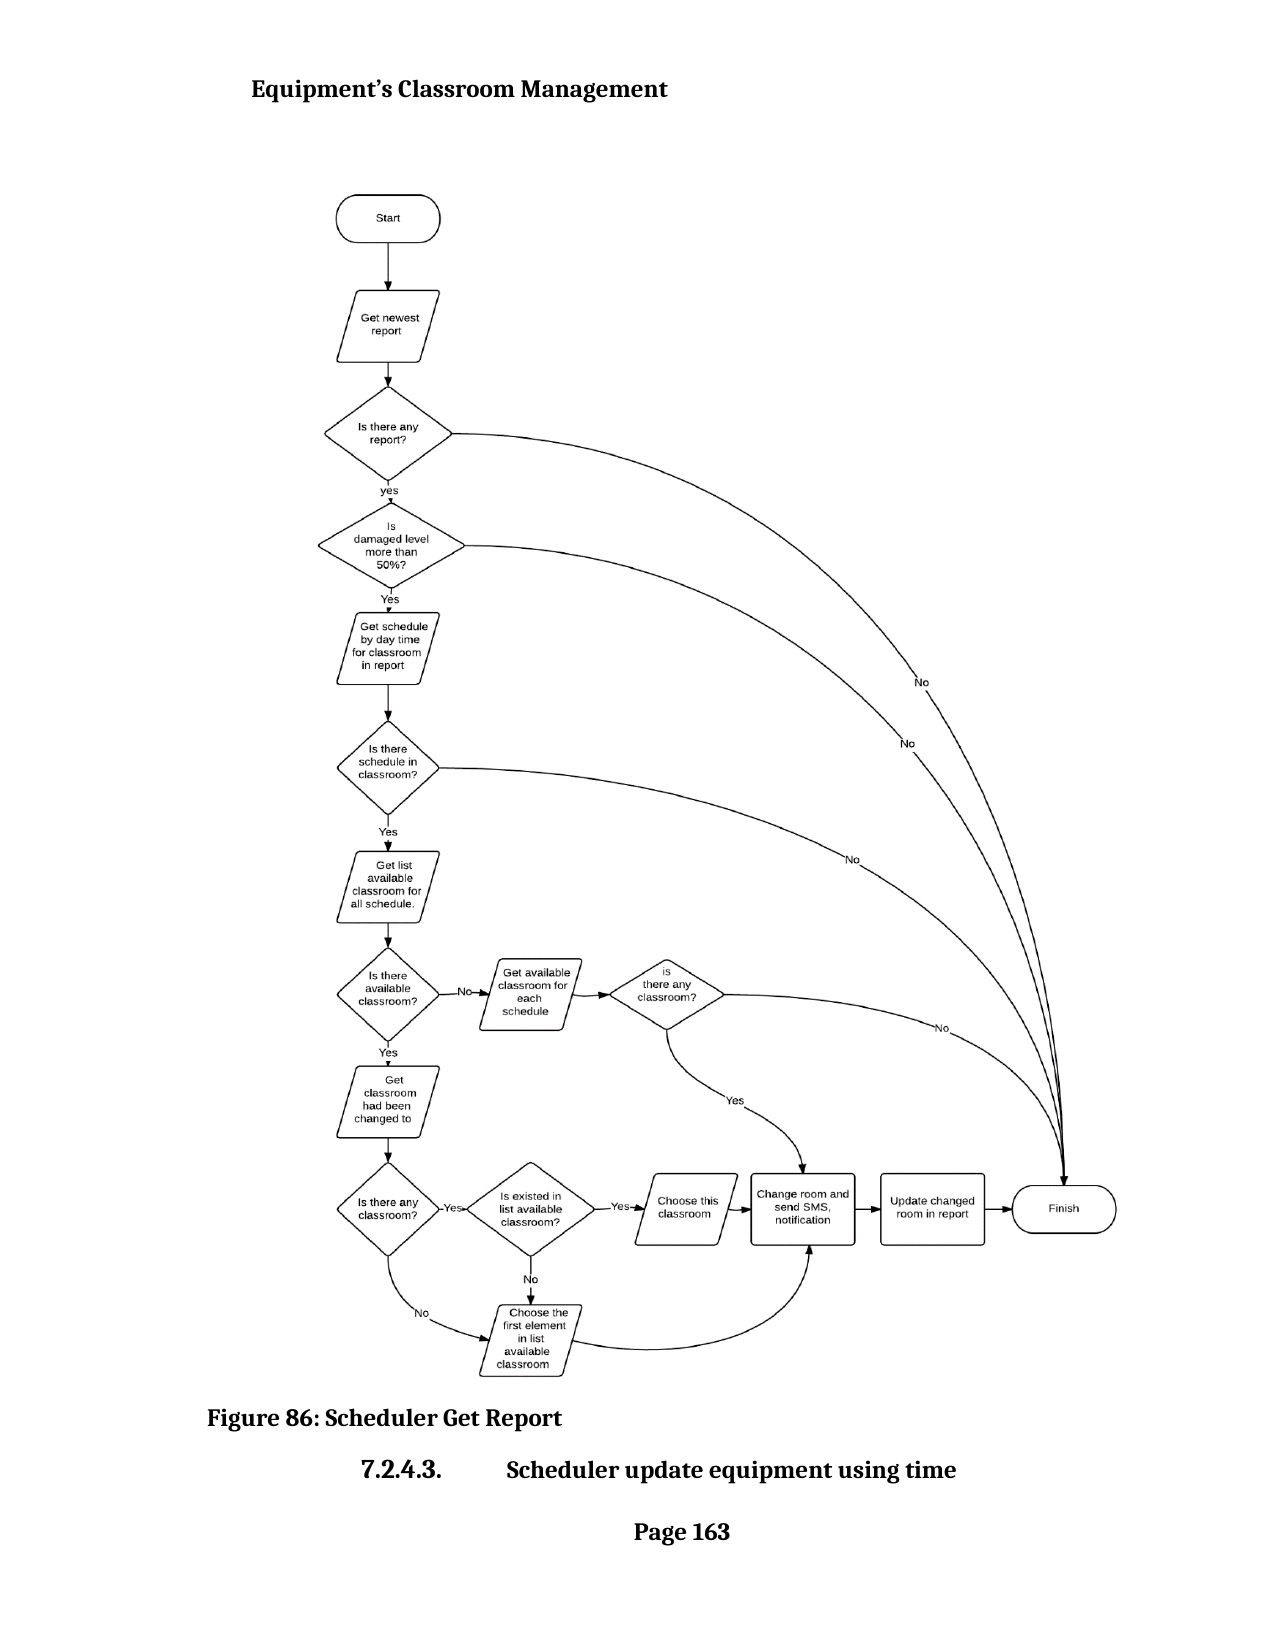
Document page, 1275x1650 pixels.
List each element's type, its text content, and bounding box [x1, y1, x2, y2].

list Scheduler update equipment using time [361, 1454, 1157, 1485]
text Figure 86: Scheduler Get Report [207, 1404, 1157, 1433]
picture [265, 147, 1173, 1379]
